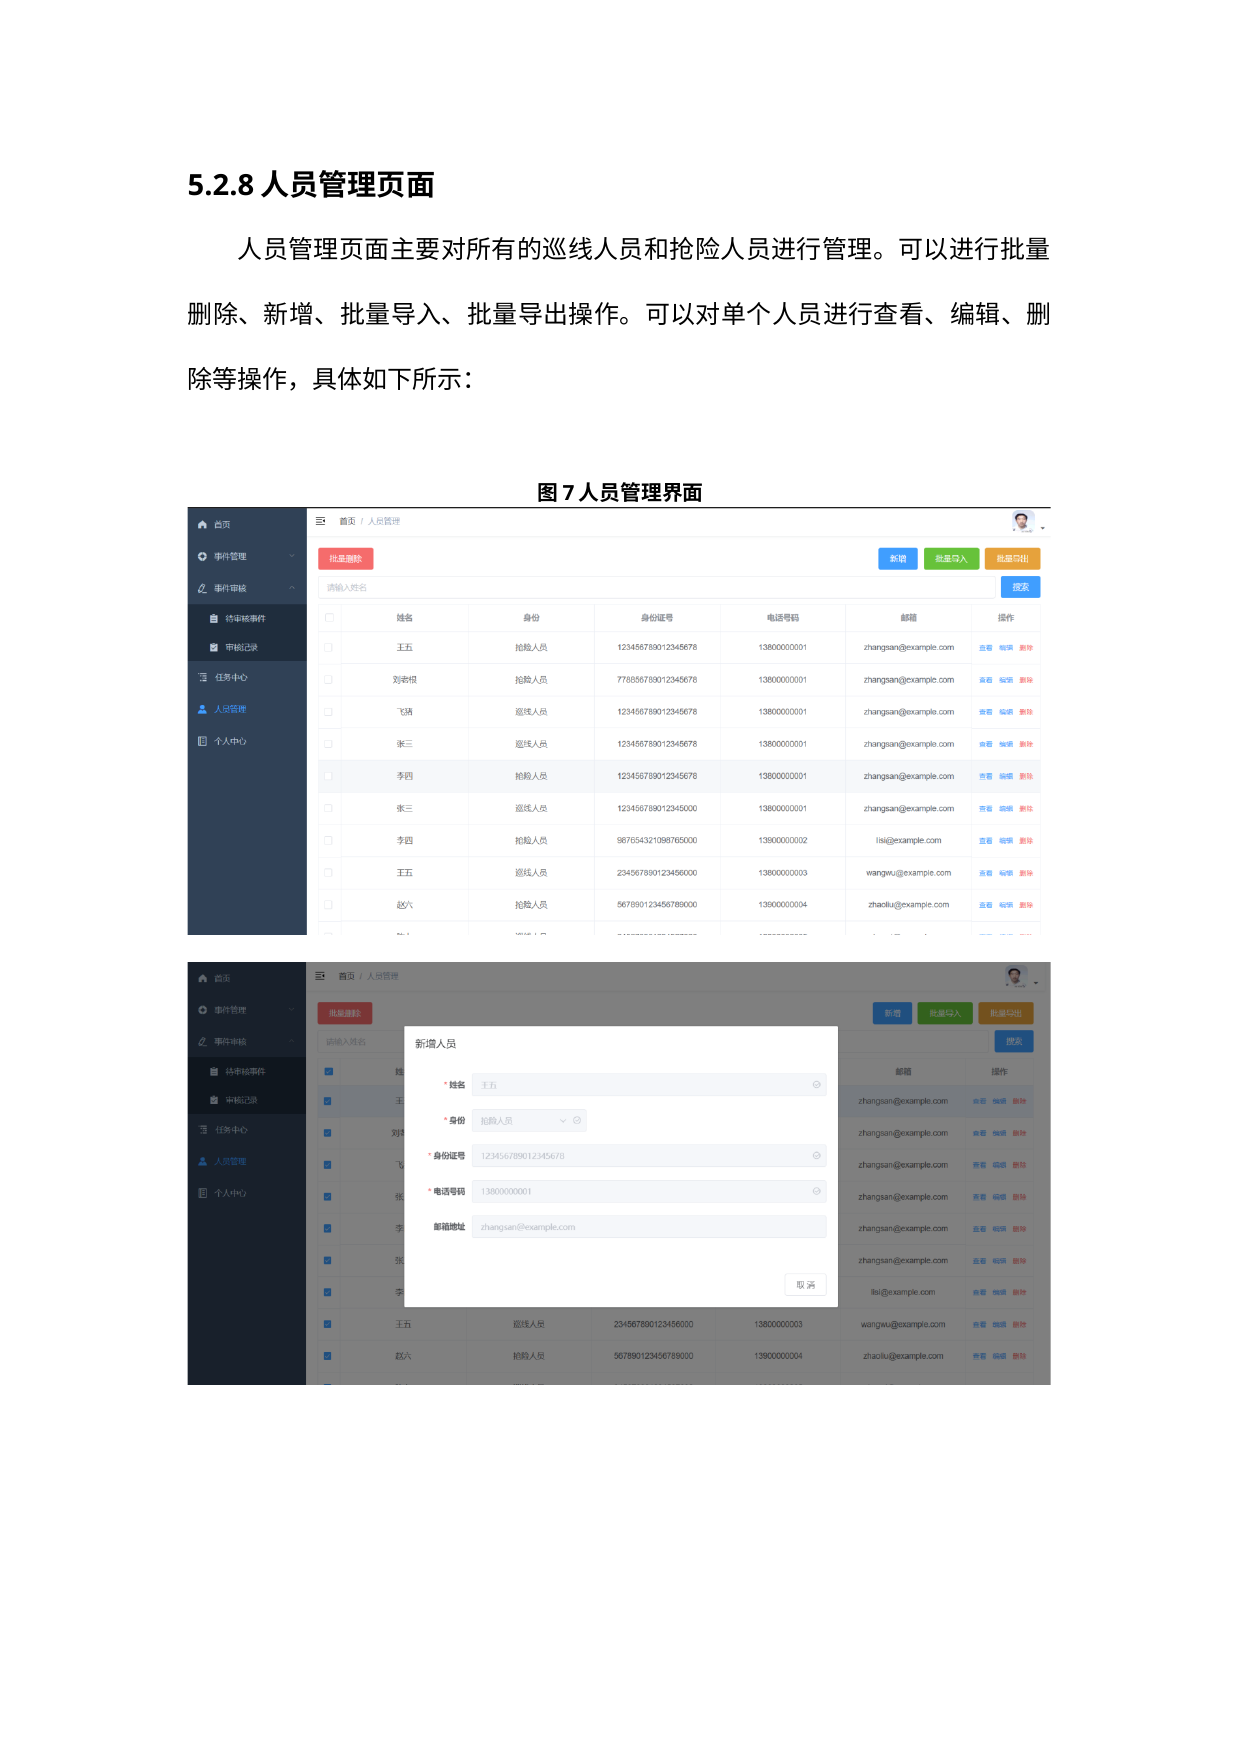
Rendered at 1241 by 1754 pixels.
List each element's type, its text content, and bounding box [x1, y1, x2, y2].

picture [187, 962, 1051, 1385]
picture [187, 507, 1051, 935]
text 图 7人员管理界面 [187, 475, 1053, 507]
text 人员管理页面主要对所有的巡线人员和抢险人员进行管理。可以进行批量删除、新增、批量导入、批量导出操作。可以对单个人员进行查看、编辑、删除等操作，具体如下所示： [187, 215, 1053, 410]
text 5.2.8人员管理页面 [187, 150, 1053, 215]
